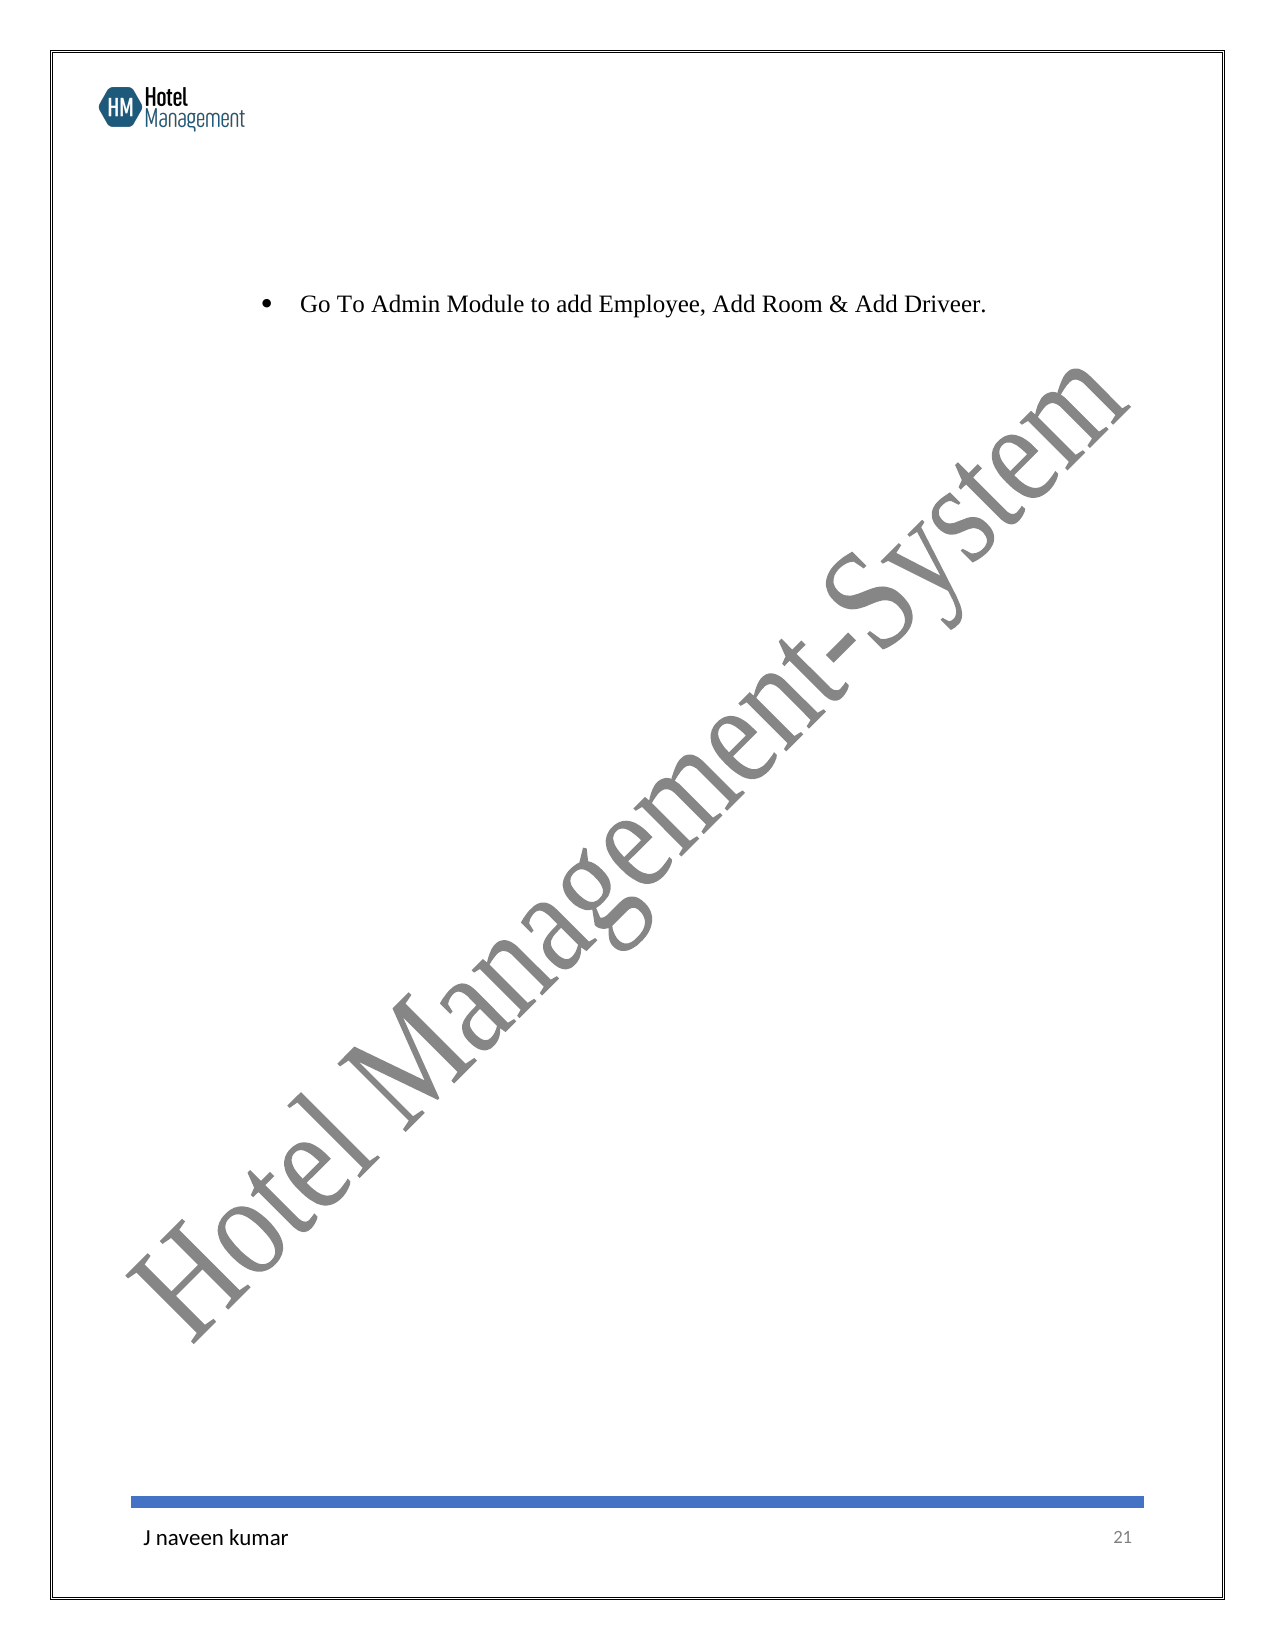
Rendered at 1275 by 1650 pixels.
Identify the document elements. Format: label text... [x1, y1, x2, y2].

picture [93, 78, 251, 138]
list Go To Admin Module to add Employee, Add Room & Add Driveer. [262, 289, 1126, 317]
